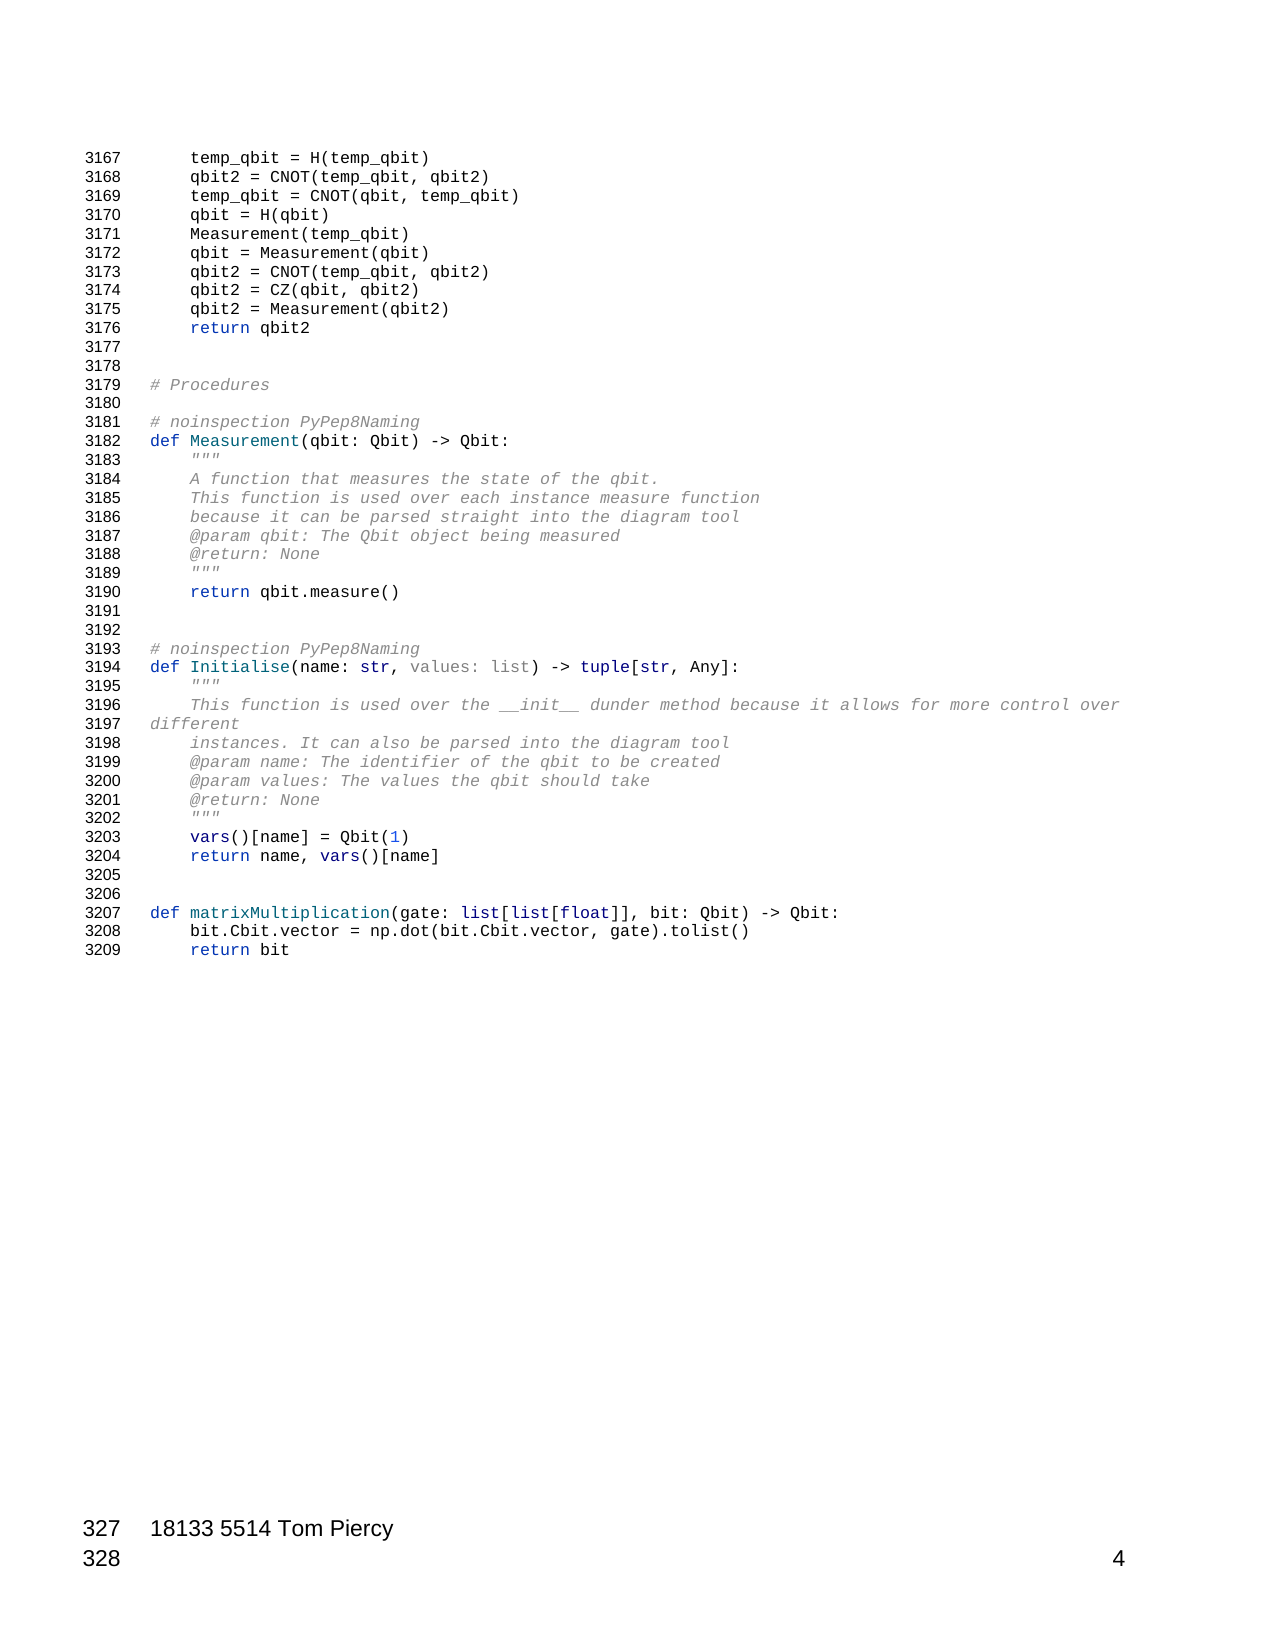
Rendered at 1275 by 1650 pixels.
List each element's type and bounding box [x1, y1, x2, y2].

text [150, 150, 1125, 961]
picture [263, 437, 269, 446]
picture [193, 909, 199, 918]
